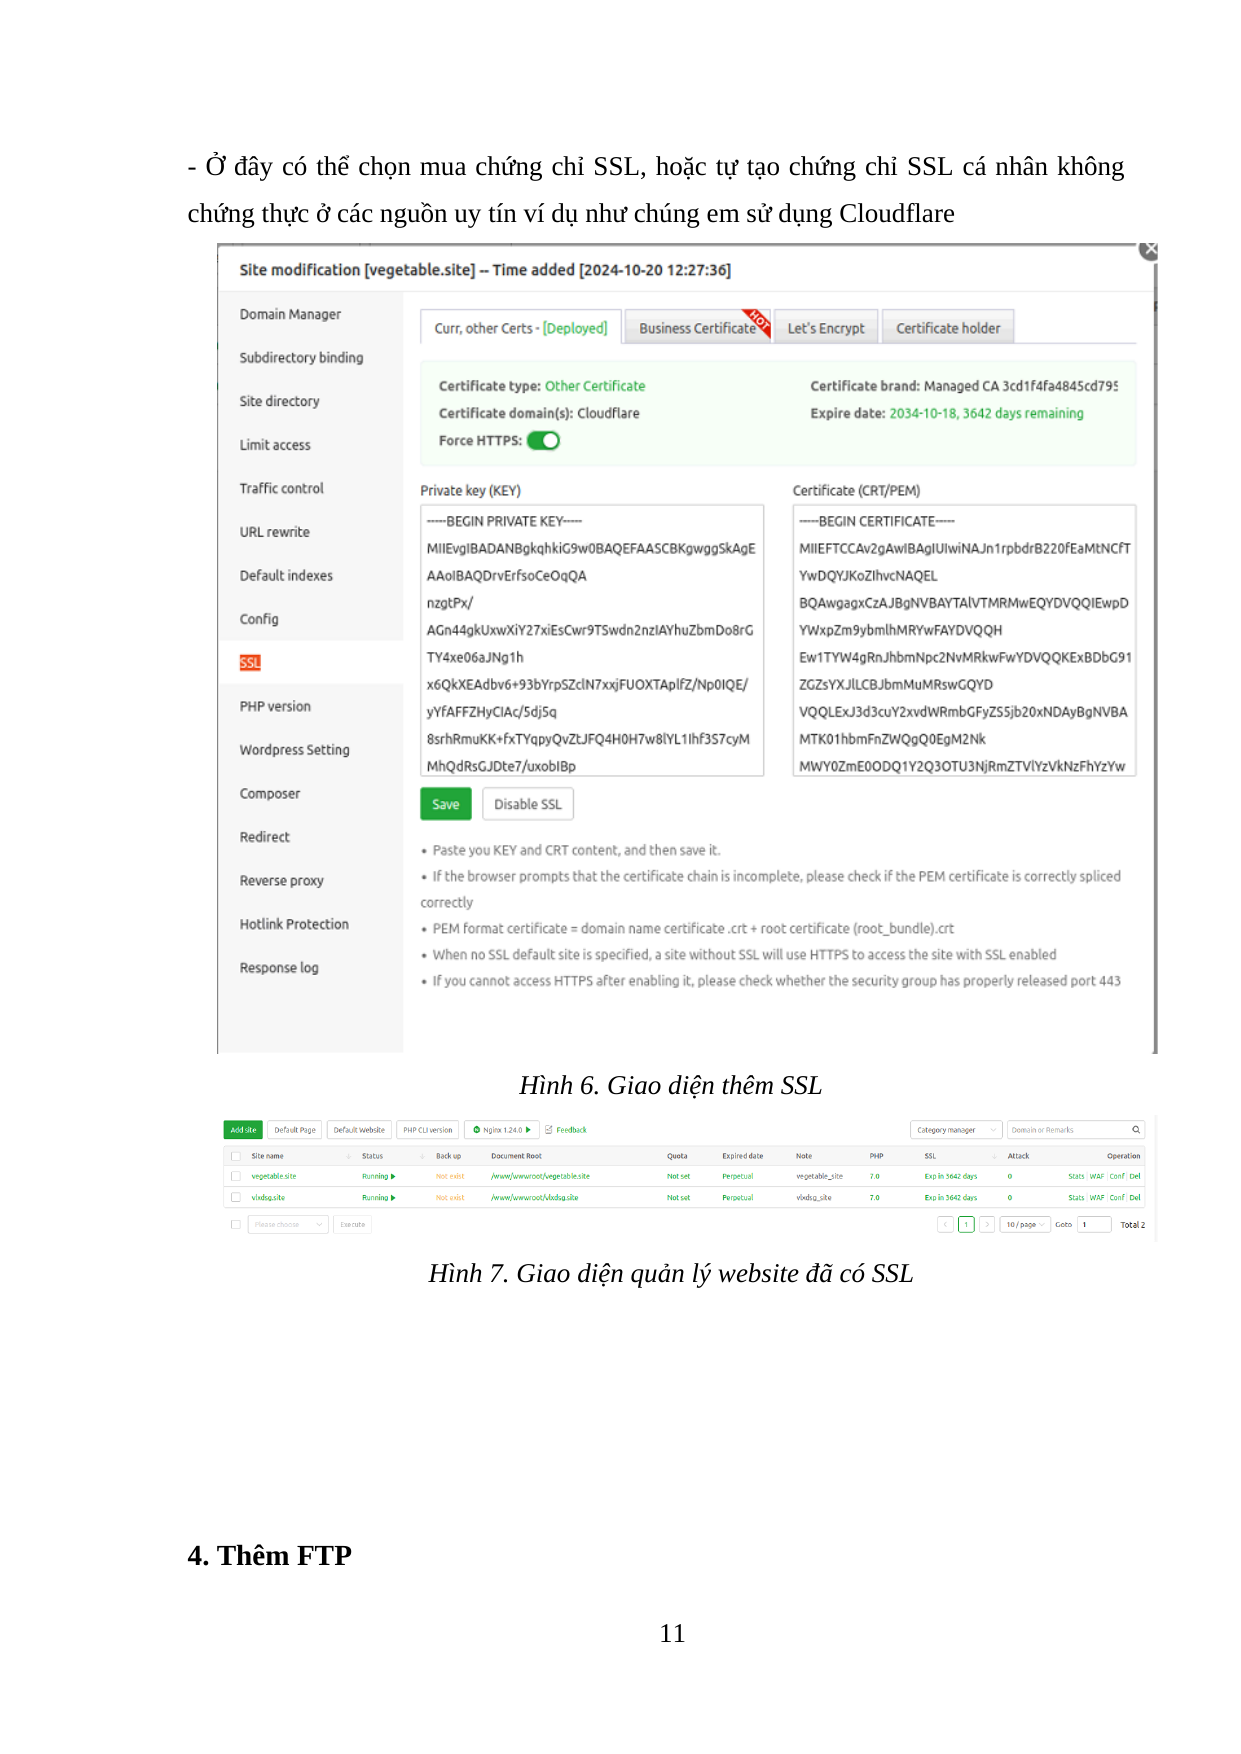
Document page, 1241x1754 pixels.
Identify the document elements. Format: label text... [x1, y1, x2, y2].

text Hình 6. Giao diện thêm SSL [217, 1069, 1128, 1100]
list - Ở đây có thể chọn mua chứng chỉ SSL, hoặc tự tạo chứng chỉ SSL cá nhân không chứng thực ở các nguồn uy tín ví dụ như chúng em sử dụng Cloudflare [187, 150, 1128, 228]
picture [217, 1115, 1158, 1242]
text Hình 7. Giao diện quản lý website đã có SSL [217, 1258, 1128, 1289]
picture [217, 243, 1158, 1054]
list 4. Thêm FTP [187, 1538, 1128, 1571]
